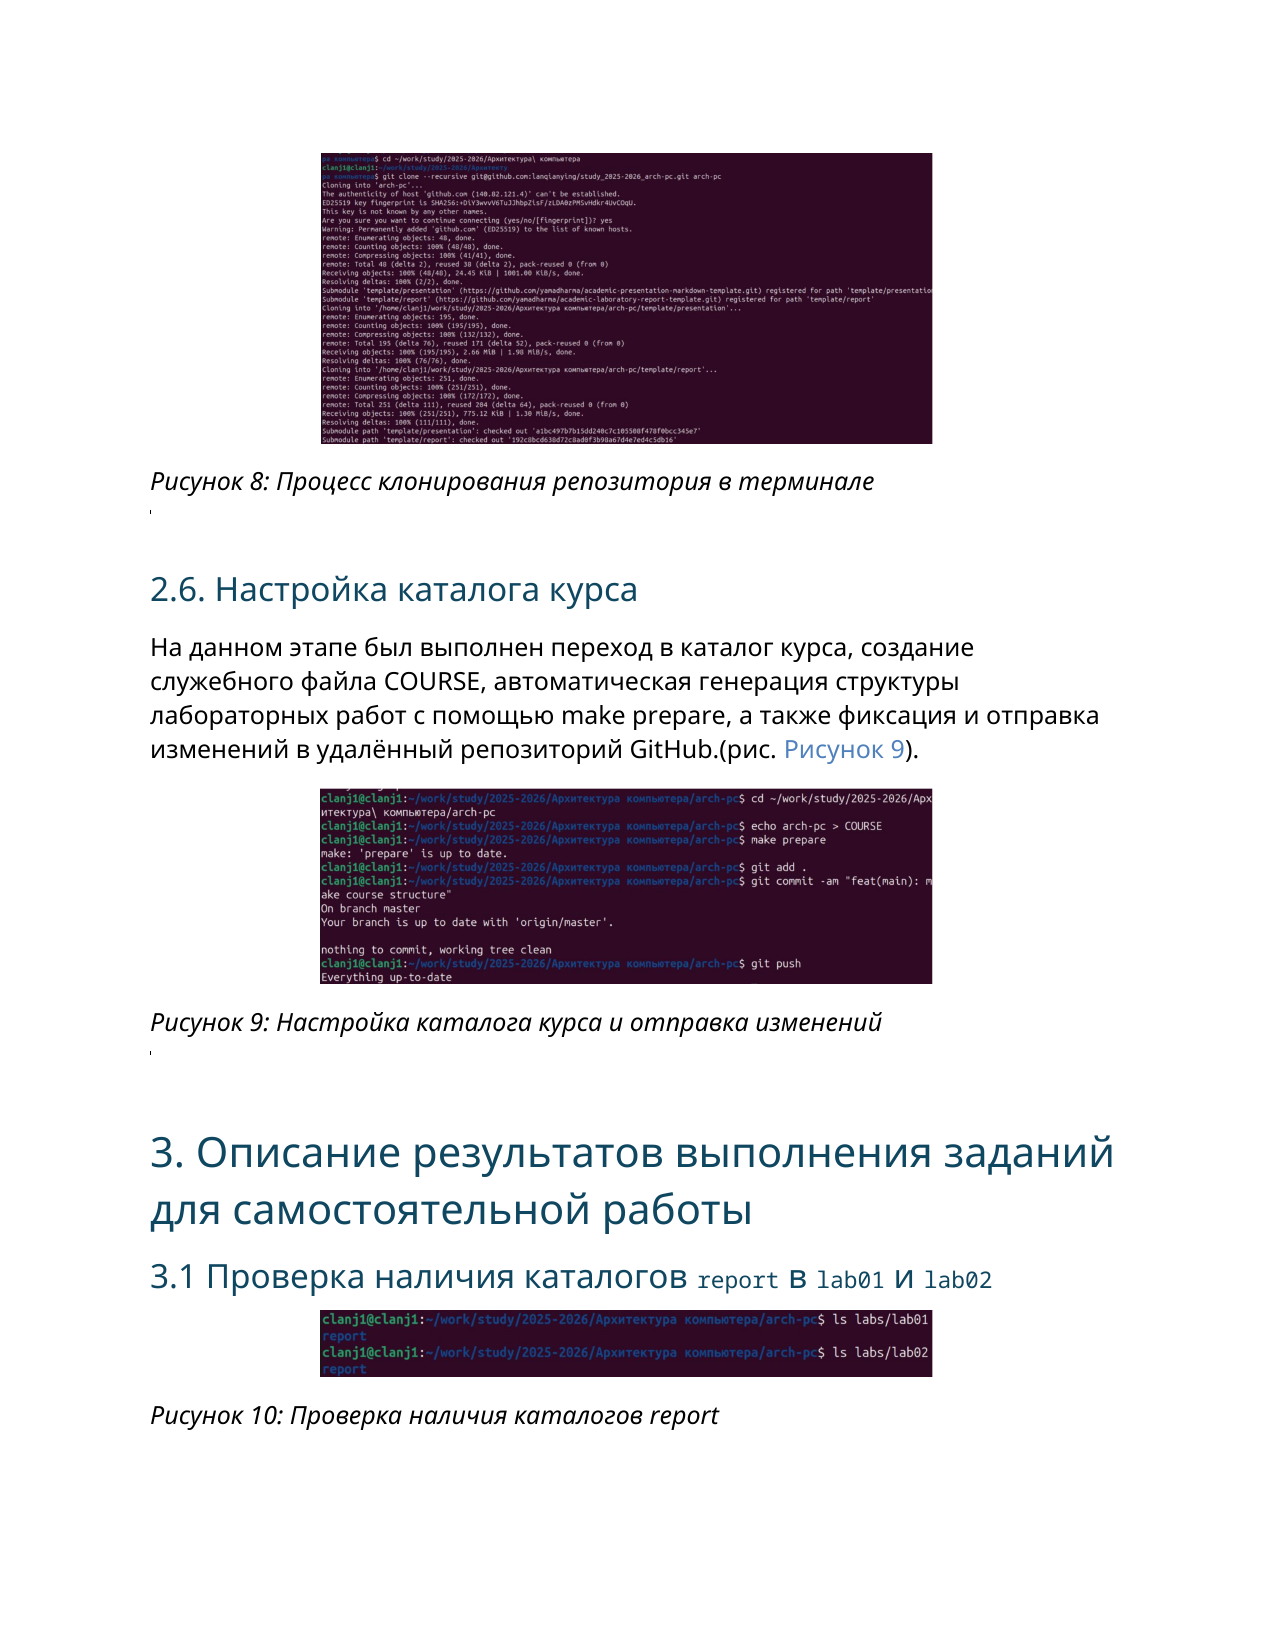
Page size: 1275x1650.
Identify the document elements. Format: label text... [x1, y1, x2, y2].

table_header Рисунок 8: Процесс клонирования репозитория в терминале [139, 150, 1114, 511]
picture [320, 788, 933, 984]
text На данном этапе был выполнен переход в каталог курса, создание служебного файла COURSE, автоматическая генерация структуры лабораторных работ с помощью make prepare, а также фиксация и отправка изменений в удалённый репозиторий GitHub.(рис. Рисунок 9). [150, 630, 1125, 766]
table_header Рисунок 9: Настройка каталога курса и отправка изменений [139, 785, 1114, 1051]
picture [320, 1310, 933, 1377]
subtitle 2.6. Настройка каталога курса [150, 566, 1125, 611]
subtitle 3.1 Проверка наличия каталогов report в lab01 и lab02 [150, 1253, 1125, 1298]
subtitle 3. Описание результатов выполнения заданий для самостоятельной работы [150, 1123, 1125, 1236]
picture [320, 153, 933, 444]
table_header Рисунок 10: Проверка наличия каталогов report [139, 1307, 1114, 1444]
